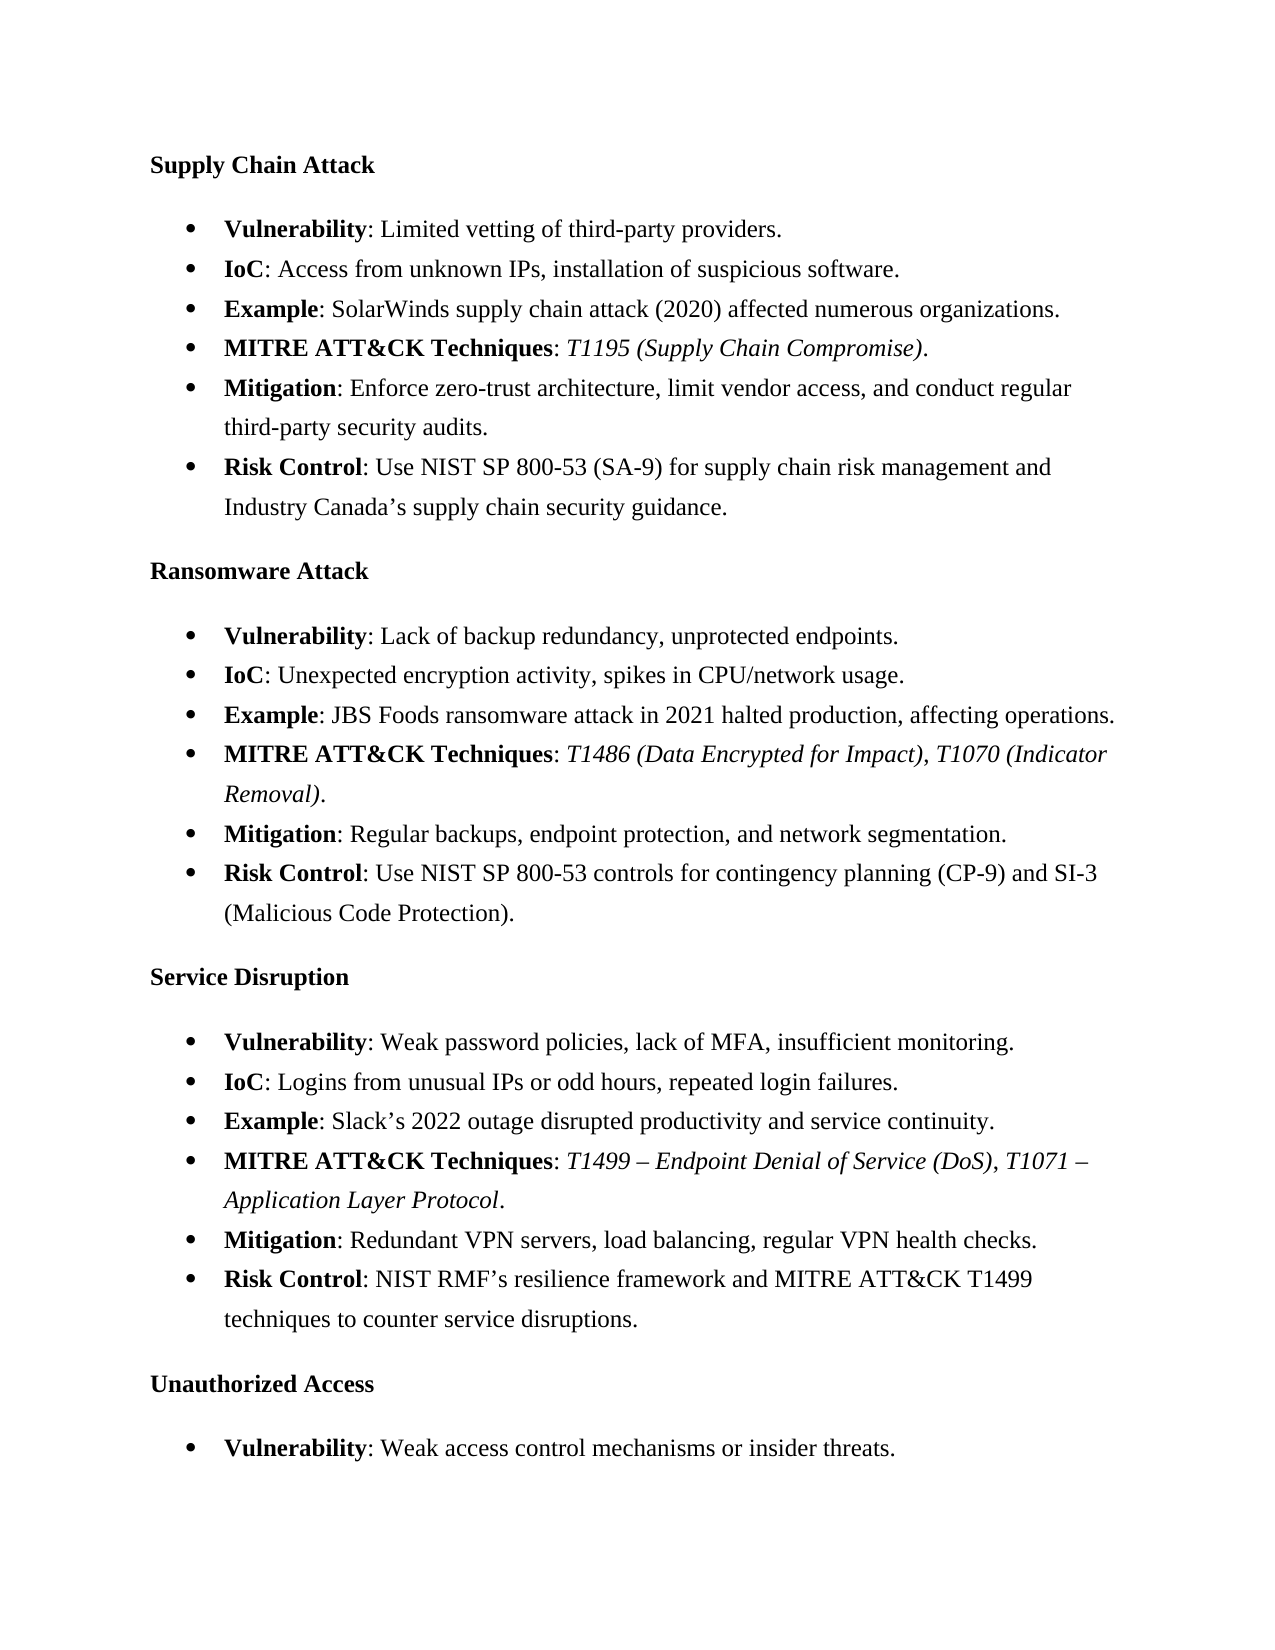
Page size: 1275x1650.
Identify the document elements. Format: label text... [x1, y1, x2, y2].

text Service Disruption [150, 962, 1125, 991]
list IoC: Access from unknown IPs, installation of suspicious software. [186, 254, 1125, 283]
list Example: JBS Foods ransomware attack in 2021 halted production, affecting operations. [186, 700, 1125, 729]
list Example: SolarWinds supply chain attack (2020) affected numerous organizations. [186, 294, 1125, 322]
list Mitigation: Regular backups, endpoint protection, and network segmentation. [186, 819, 1125, 847]
list Risk Control: NIST RMF’s resilience framework and MITRE ATT&CK T1499 techniques to counter service disruptions. [186, 1264, 1125, 1333]
list MITRE ATT&CK Techniques: T1195 (Supply Chain Compromise). [186, 333, 1125, 362]
list MITRE ATT&CK Techniques: T1499 – Endpoint Denial of Service (DoS), T1071 – Application Layer Protocol. [186, 1146, 1125, 1214]
list Mitigation: Redundant VPN servers, load balancing, regular VPN health checks. [186, 1225, 1125, 1254]
list Vulnerability: Limited vetting of third-party providers. [186, 214, 1125, 243]
list Vulnerability: Weak password policies, lack of MFA, insufficient monitoring. [186, 1027, 1125, 1056]
text Ransomware Attack [150, 556, 1125, 585]
text Supply Chain Attack [150, 150, 1125, 179]
list Risk Control: Use NIST SP 800-53 controls for contingency planning (CP-9) and SI-3 (Malicious Code Protection). [186, 858, 1125, 927]
list Vulnerability: Lack of backup redundancy, unprotected endpoints. [186, 621, 1125, 649]
list IoC: Logins from unusual IPs or odd hours, repeated login failures. [186, 1067, 1125, 1095]
list Example: Slack’s 2022 outage disrupted productivity and service continuity. [186, 1106, 1125, 1135]
list Vulnerability: Weak access control mechanisms or insider threats. [186, 1433, 1125, 1462]
list MITRE ATT&CK Techniques: T1486 (Data Encrypted for Impact), T1070 (Indicator Removal). [186, 739, 1125, 808]
list Risk Control: Use NIST SP 800-53 (SA-9) for supply chain risk management and Industry Canada’s supply chain security guidance. [186, 452, 1125, 520]
text Unauthorized Access [150, 1369, 1125, 1397]
list Mitigation: Enforce zero-trust architecture, limit vendor access, and conduct regular third-party security audits. [186, 373, 1125, 441]
list IoC: Unexpected encryption activity, spikes in CPU/network usage. [186, 660, 1125, 689]
